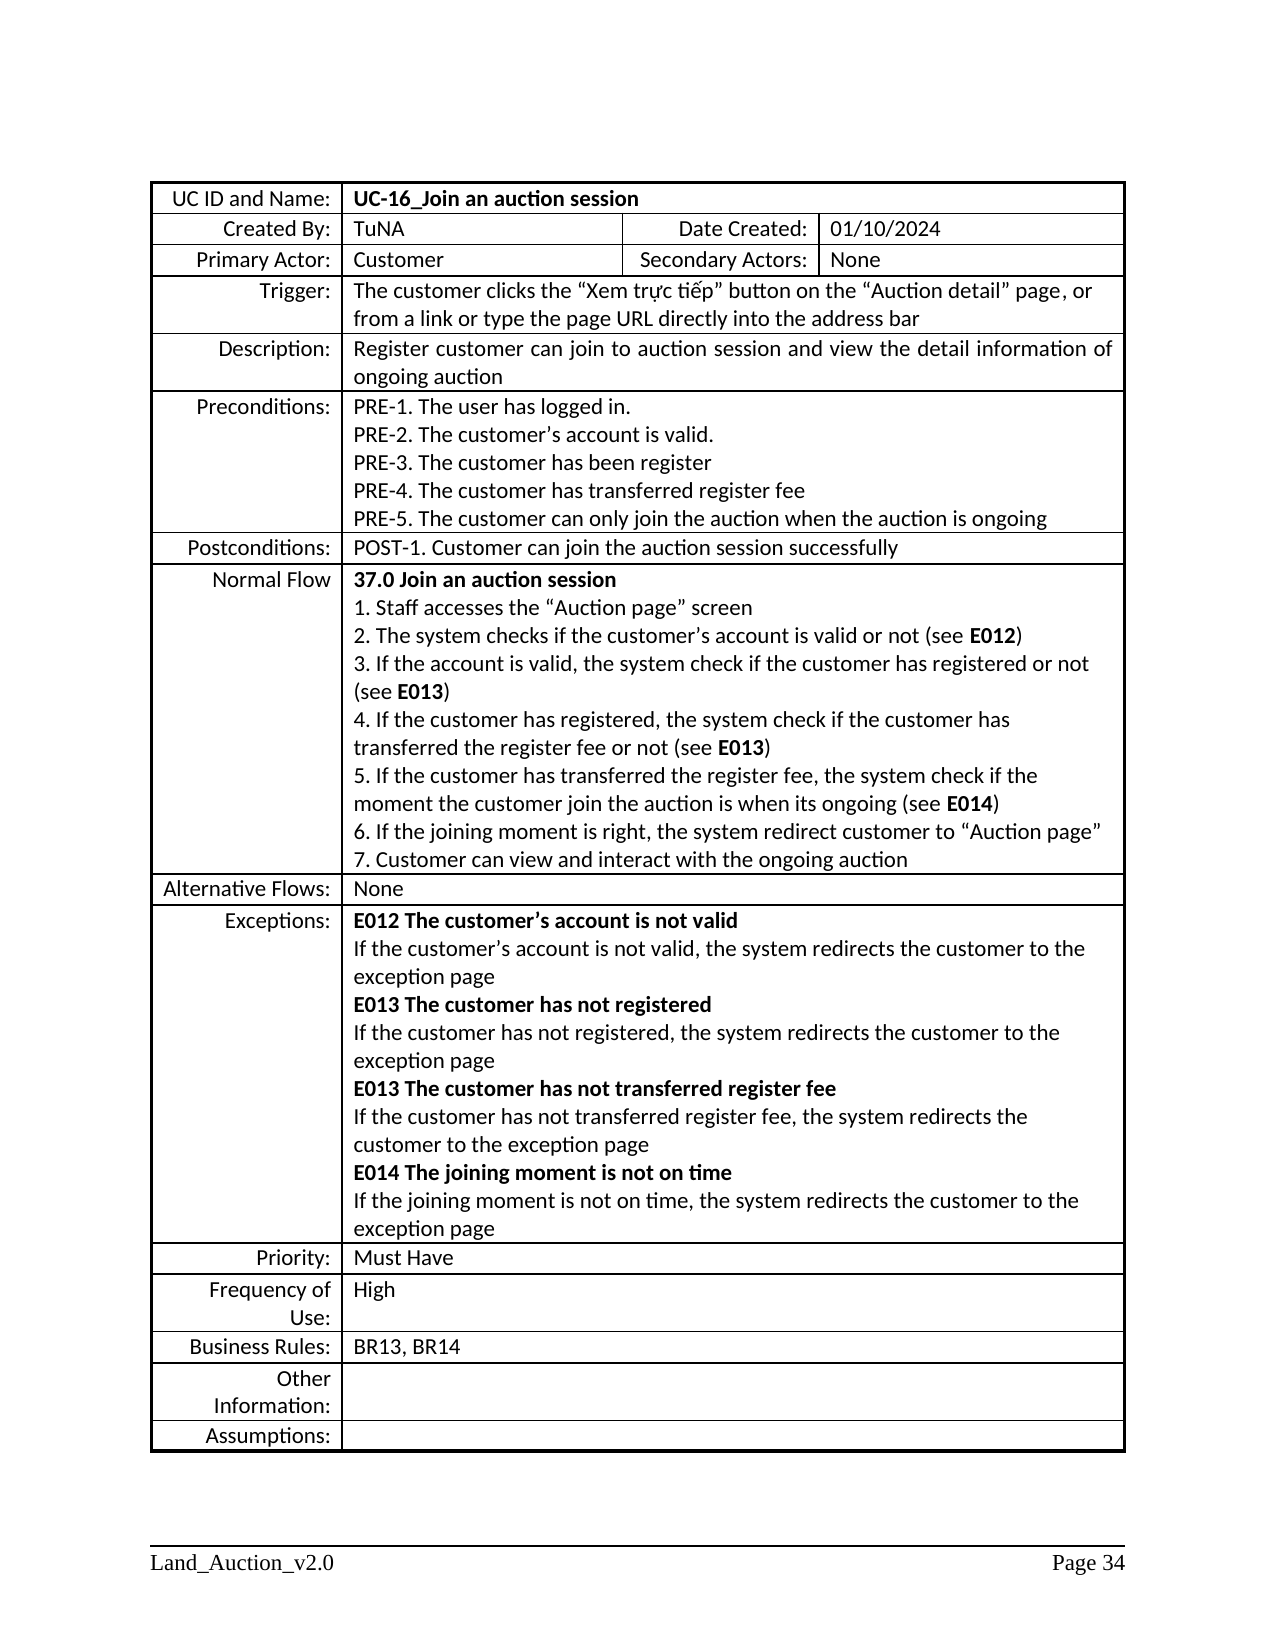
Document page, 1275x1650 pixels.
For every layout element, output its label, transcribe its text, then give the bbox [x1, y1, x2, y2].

table_cell POST-1. Customer can join the auction session successfully [343, 533, 1123, 563]
table_cell Business Rules: [153, 1332, 341, 1362]
table_header UC-16_Join an auction session [343, 184, 1123, 212]
table_cell Primary Actor: [153, 245, 341, 275]
table_cell Customer [343, 245, 622, 275]
table_header UC ID and Name: [153, 184, 341, 212]
table_cell TuNA [343, 214, 622, 244]
table_cell 01/10/2024 [820, 214, 1123, 244]
table_cell High [343, 1275, 1123, 1331]
table_cell PRE-1. The user has logged in. PRE-2. The customer’s account is valid. PRE-3. The customer has been register PRE-4. The customer has transferred register fee PRE-5. The customer can only join the auction when the auction is ongoing [343, 392, 1123, 532]
table_cell Date Created: [623, 214, 818, 244]
table_cell Exceptions: [153, 906, 341, 1242]
table_cell The customer clicks the “Xem trực tiếp” button on the “Auction detail” page, or from a link or type the page URL directly into the address bar [343, 277, 1123, 333]
table_cell Assumptions: [153, 1421, 341, 1449]
table_cell None [343, 875, 1123, 904]
table_cell Created By: [153, 214, 341, 244]
table_cell [343, 1364, 1123, 1420]
table_cell Normal Flow [153, 565, 341, 873]
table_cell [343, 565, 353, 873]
table_cell Priority: [153, 1244, 341, 1273]
table_cell Trigger: [153, 277, 341, 333]
table_cell Postconditions: [153, 533, 341, 563]
table_cell Register customer can join to auction session and view the detail information of ongoing auction [343, 334, 1123, 390]
table_cell Must Have [343, 1244, 1123, 1273]
table_cell Description: [153, 334, 341, 390]
table_cell Frequency of Use: [153, 1275, 341, 1331]
table_cell Preconditions: [153, 392, 341, 532]
table_cell E012 The customer’s account is not valid If the customer’s account is not valid, the system redirects the customer to the exception page E013 The customer has not registered If the customer has not registered, the system redirects the customer to the exception page E013 The customer has not transferred register fee If the customer has not transferred register fee, the system redirects the customer to the exception page E014 The joining moment is not on time If the joining moment is not on time, the system redirects the customer to the exception page [343, 906, 1123, 1242]
table_cell Other Information: [153, 1364, 341, 1420]
table_cell None [820, 245, 1123, 275]
table_cell Alternative Flows: [153, 875, 341, 904]
table_cell Secondary Actors: [623, 245, 818, 275]
table_cell [343, 1421, 1123, 1449]
table_cell BR13, BR14 [343, 1332, 1123, 1362]
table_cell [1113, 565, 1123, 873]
